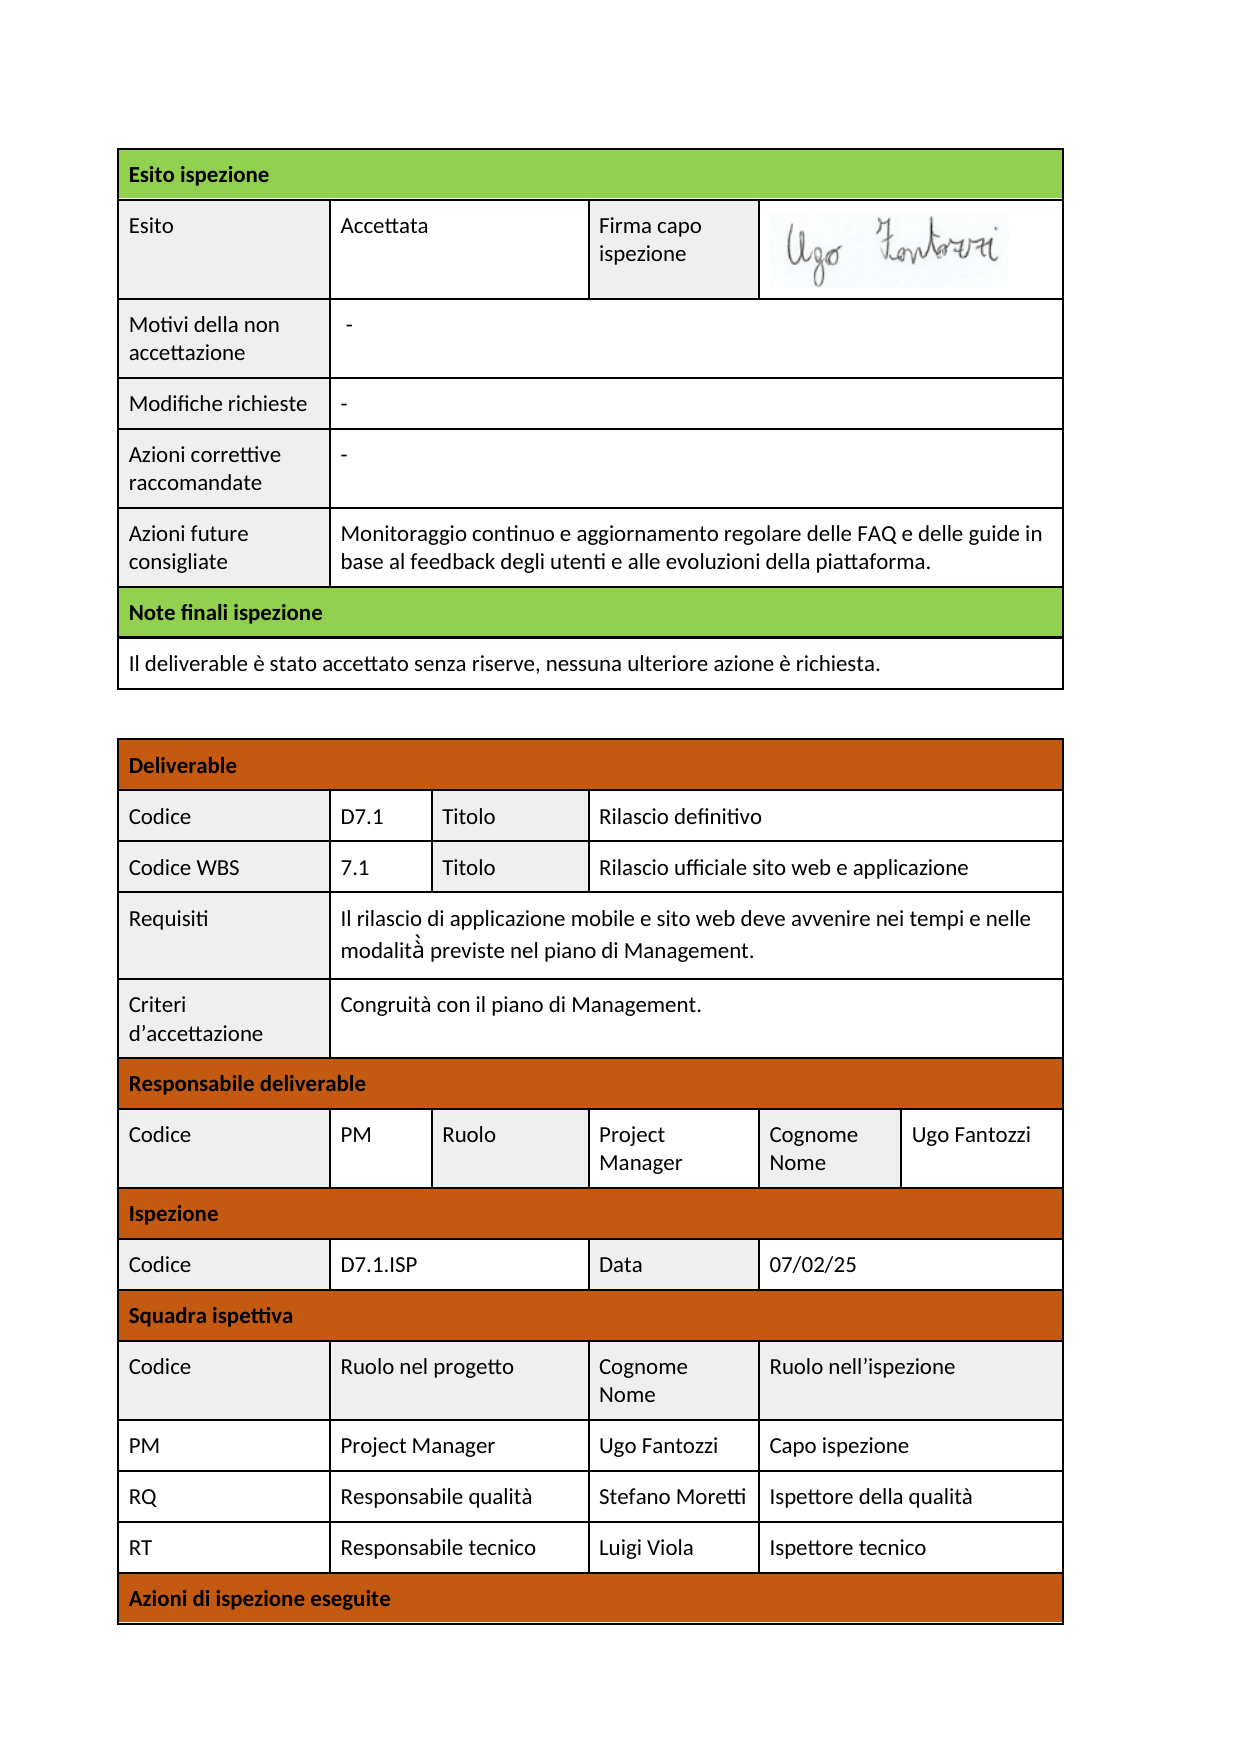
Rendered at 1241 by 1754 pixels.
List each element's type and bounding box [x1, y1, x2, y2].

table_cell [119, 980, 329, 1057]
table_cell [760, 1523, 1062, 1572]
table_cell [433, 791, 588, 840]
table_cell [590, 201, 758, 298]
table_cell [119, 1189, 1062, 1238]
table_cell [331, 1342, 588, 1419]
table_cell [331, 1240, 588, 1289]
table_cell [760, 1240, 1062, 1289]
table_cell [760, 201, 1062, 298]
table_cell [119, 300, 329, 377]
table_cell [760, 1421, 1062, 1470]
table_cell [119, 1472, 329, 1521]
picture [769, 211, 1010, 288]
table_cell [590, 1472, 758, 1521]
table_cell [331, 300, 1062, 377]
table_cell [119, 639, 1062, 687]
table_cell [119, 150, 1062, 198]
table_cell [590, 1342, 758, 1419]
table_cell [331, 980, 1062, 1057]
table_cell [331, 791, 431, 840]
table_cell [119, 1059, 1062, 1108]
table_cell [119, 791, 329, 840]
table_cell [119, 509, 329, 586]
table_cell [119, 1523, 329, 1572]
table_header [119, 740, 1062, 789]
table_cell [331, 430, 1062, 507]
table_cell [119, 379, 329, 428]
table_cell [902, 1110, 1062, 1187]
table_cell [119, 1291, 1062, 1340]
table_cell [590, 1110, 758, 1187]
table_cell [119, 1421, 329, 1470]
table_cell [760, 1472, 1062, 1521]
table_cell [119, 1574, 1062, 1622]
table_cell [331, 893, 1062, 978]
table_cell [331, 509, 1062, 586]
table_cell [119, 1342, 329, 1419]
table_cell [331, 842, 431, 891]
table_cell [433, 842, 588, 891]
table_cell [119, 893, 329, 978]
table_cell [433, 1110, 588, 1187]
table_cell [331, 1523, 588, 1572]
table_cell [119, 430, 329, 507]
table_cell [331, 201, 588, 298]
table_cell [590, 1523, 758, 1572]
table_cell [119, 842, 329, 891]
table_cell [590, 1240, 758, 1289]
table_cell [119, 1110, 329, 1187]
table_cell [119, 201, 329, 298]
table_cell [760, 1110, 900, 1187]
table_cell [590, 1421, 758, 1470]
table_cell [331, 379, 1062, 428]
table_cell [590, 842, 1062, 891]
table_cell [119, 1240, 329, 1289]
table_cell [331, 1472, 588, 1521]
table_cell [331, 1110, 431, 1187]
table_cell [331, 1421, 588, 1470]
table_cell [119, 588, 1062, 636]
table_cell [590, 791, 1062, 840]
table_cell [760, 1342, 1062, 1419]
